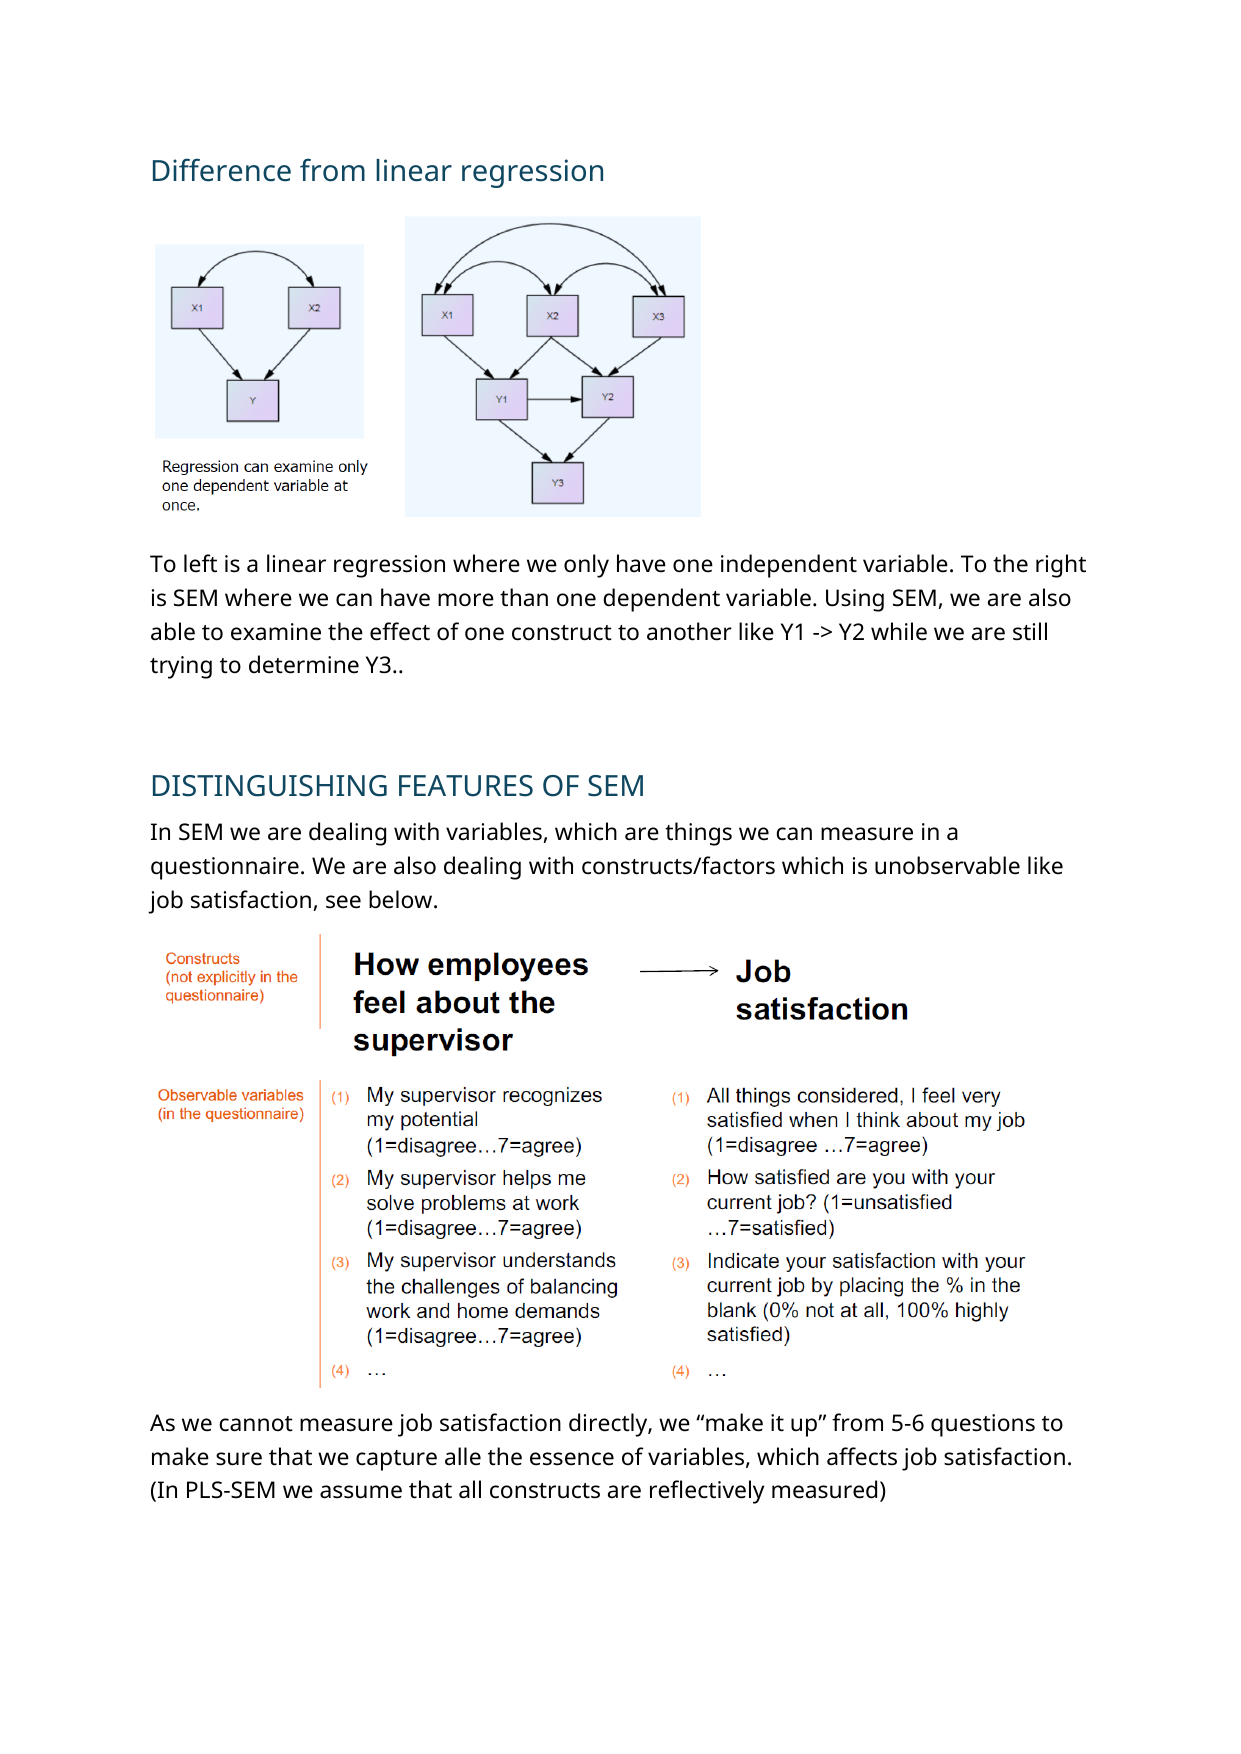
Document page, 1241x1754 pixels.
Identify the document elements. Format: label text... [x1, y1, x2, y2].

text To left is a linear regression where we only have one independent variable. To the right is SEM where we can have more than one dependent variable. Using SEM, we are also able to examine the effect of one construct to another like Y1 -> Y2 while we are still trying to determine Y3.. [150, 548, 1090, 680]
subtitle DISTINGUISHING FEATURES OF SEM [150, 765, 1090, 805]
text In SEM we are dealing with variables, which are things we can measure in a questionnaire. We are also dealing with constructs/factors which is unobservable like job satisfaction, see below. [150, 816, 1090, 915]
picture [150, 934, 1091, 1388]
subtitle Difference from linear regression [150, 150, 1090, 190]
picture [150, 201, 720, 529]
text As we cannot measure job satisfaction directly, we “make it up” from 5-6 questions to make sure that we capture alle the essence of variables, which affects job satisfaction. (In PLS-SEM we assume that all constructs are reflectively measured) [150, 1407, 1090, 1506]
